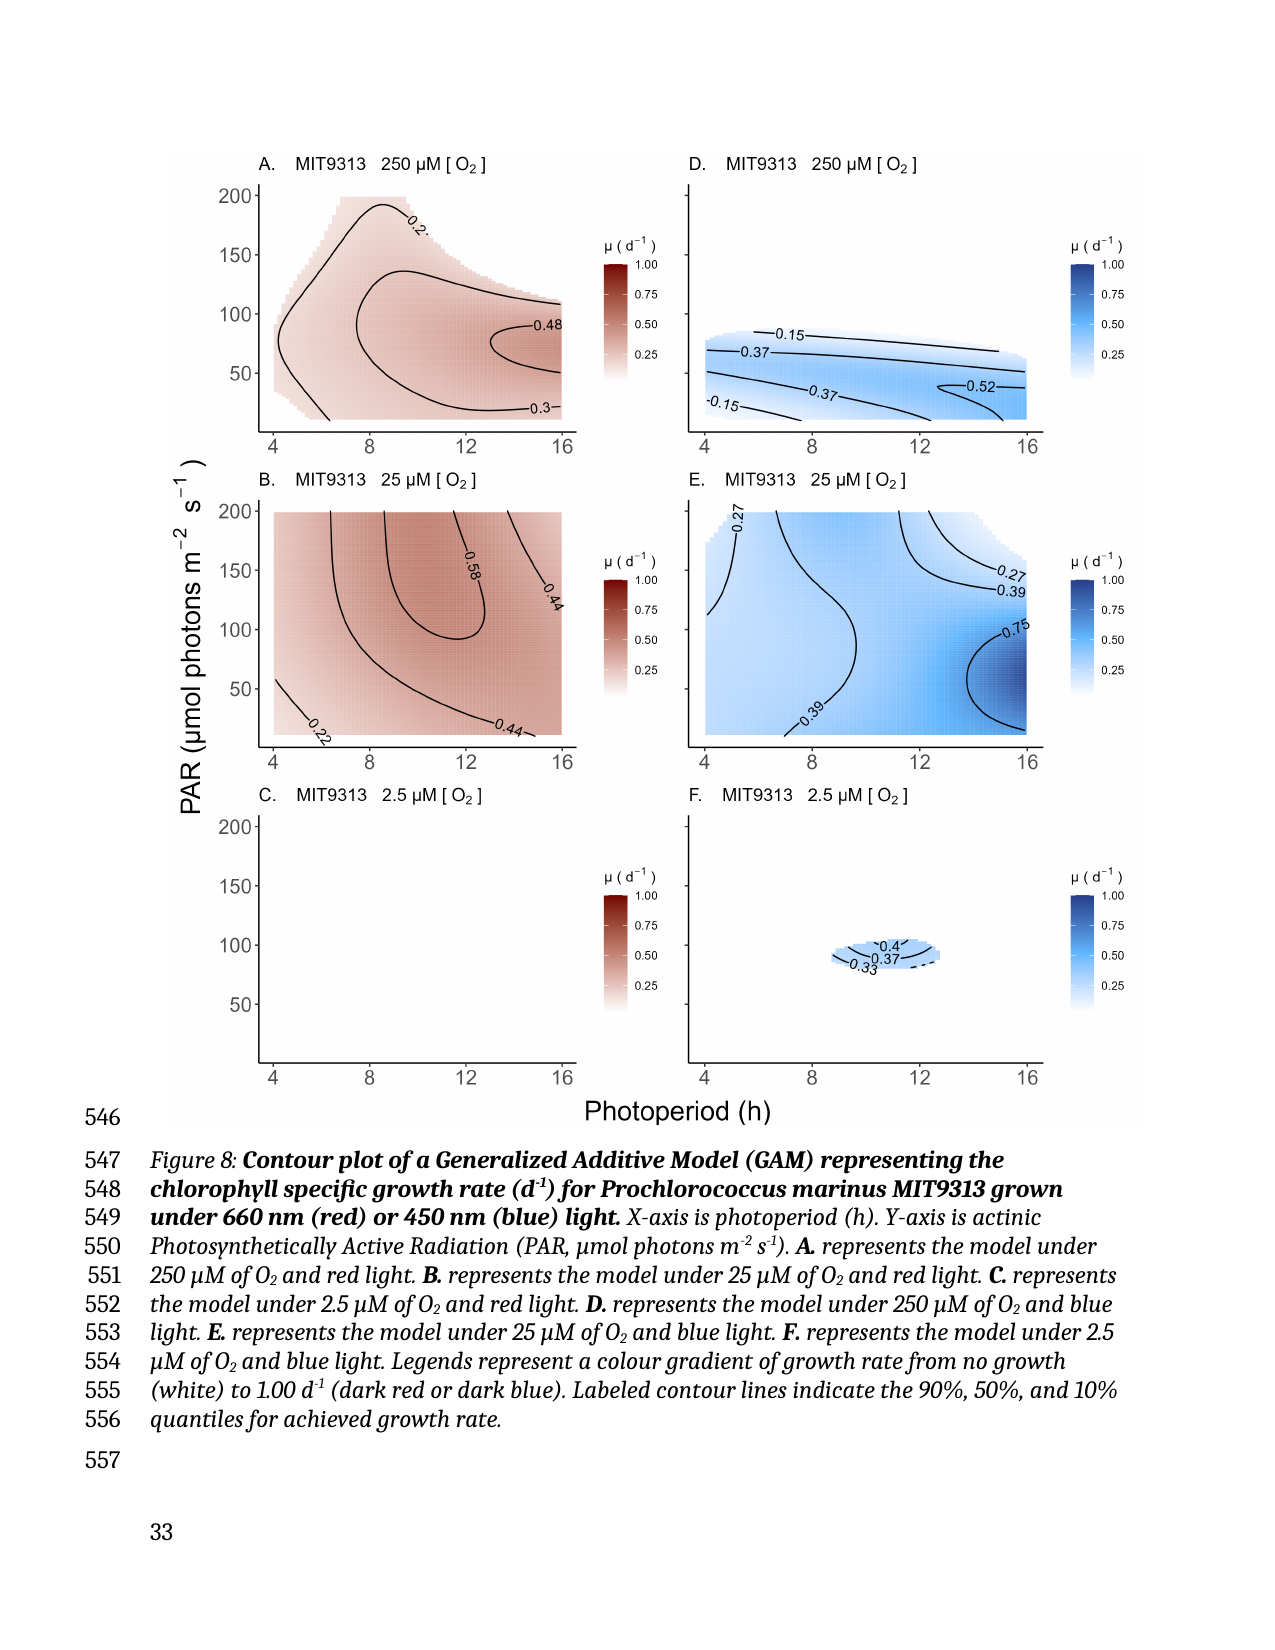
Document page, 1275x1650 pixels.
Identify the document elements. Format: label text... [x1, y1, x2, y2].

text Figure 8: Contour plot of a Generalized Additive Model (GAM) representing the chlorophyll specific growth rate (d-1) for Prochlorococcus marinus MIT9313 grown under 660 nm (red) or 450 nm (blue) light. X-axis is photoperiod (h). Y-axis is actinic Photosynthetically Active Radiation (PAR, µmol photons m-2 s-1). A. represents the model under 250 µM of O2 and red light. B. represents the model under 25 µM of O2 and red light. C. represents the model under 2.5 µM of O2 and red light. D. represents the model under 250 µM of O2 and blue light. E. represents the model under 25 µM of O2 and blue light. F. represents the model under 2.5 µM of O2 and blue light. Legends represent a colour gradient of growth rate from no growth (white) to 1.00 d-1 (dark red or dark blue). Labeled contour lines indicate the 90%, 50%, and 10% quantiles for achieved growth rate. [150, 1146, 1125, 1433]
picture [168, 150, 1144, 1125]
